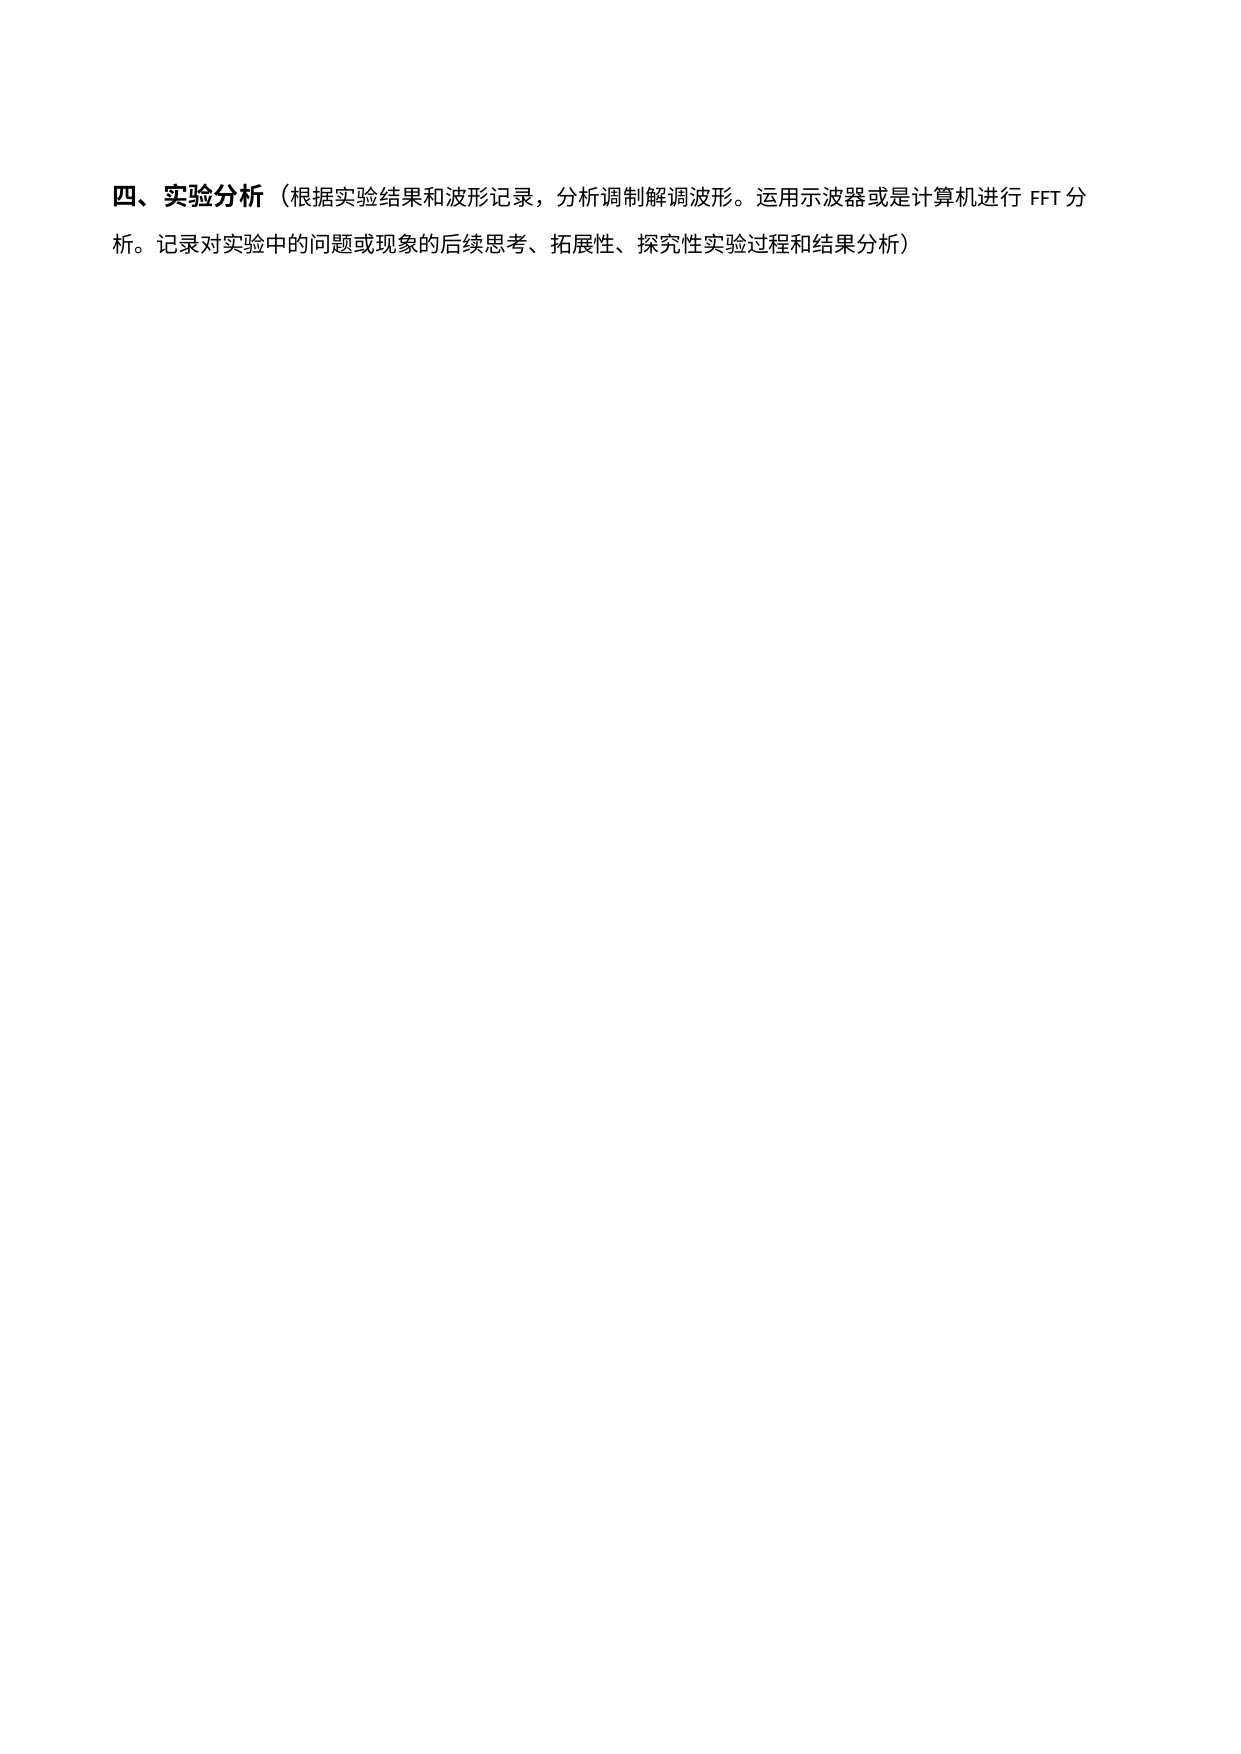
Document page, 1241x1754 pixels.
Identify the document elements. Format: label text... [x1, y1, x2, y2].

text 四、实验分析（根据实验结果和波形记录，分析调制解调波形。运用示波器或是计算机进行FFT分析。记录对实验中的问题或现象的后续思考、拓展性、探究性实验过程和结果分析） [112, 162, 1087, 259]
